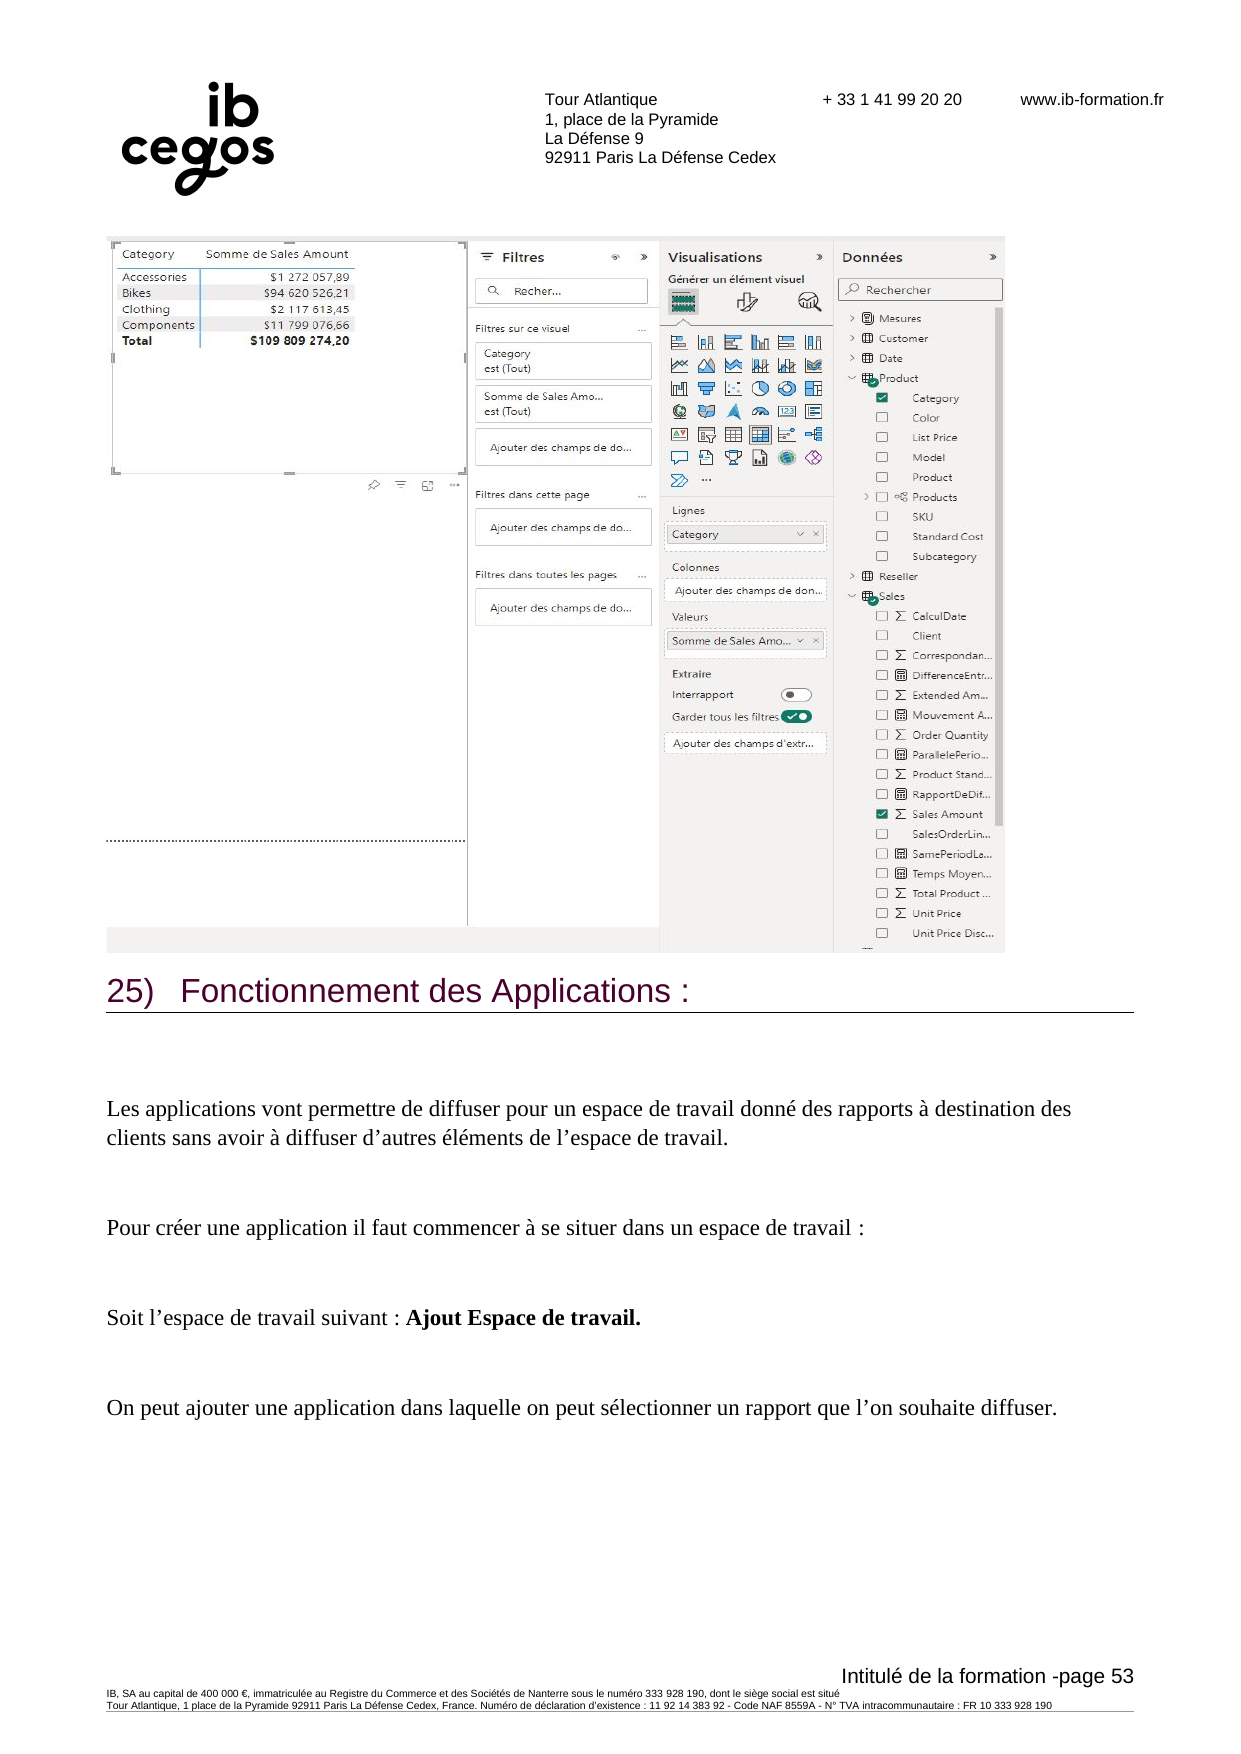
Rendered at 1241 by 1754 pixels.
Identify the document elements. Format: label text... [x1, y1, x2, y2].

text Les applications vont permettre de diffuser pour un espace de travail donné des rapports à destination des clients sans avoir à diffuser d’autres éléments de l’espace de travail. [106, 1095, 1134, 1150]
subtitle Fonctionnement des Applications : [106, 971, 1134, 1012]
text Soit l’espace de travail suivant : Ajout Espace de travail. [106, 1304, 1134, 1331]
picture [120, 80, 275, 211]
text On peut ajouter une application dans laquelle on peut sélectionner un rapport que l’on souhaite diffuser. [106, 1394, 1134, 1421]
picture [106, 236, 1006, 953]
text Pour créer une application il faut commencer à se situer dans un espace de travail : [106, 1214, 1134, 1240]
